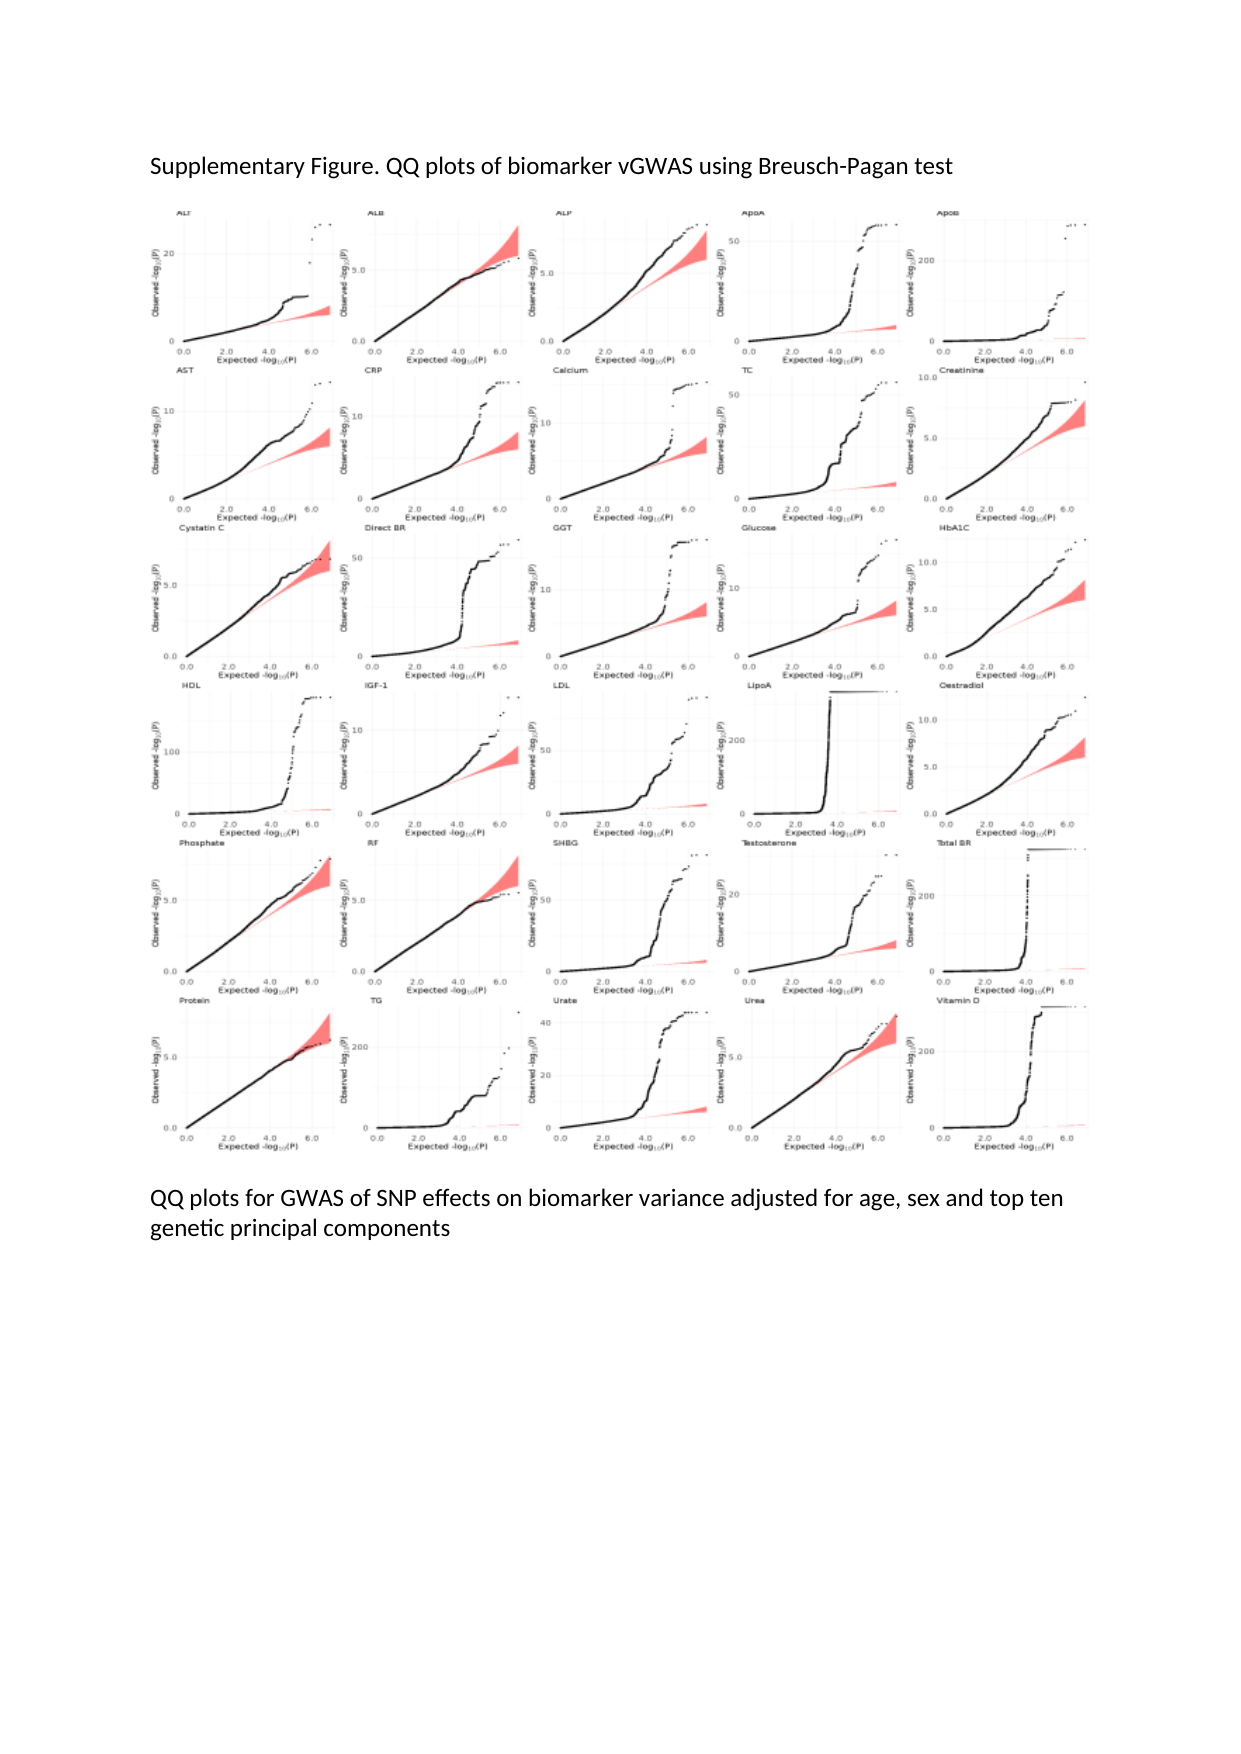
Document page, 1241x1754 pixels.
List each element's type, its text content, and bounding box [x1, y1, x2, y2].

text Supplementary Figure. QQ plots of biomarker vGWAS using Breusch-Pagan test [150, 150, 1090, 181]
text QQ plots for GWAS of SNP effects on biomarker variance adjusted for age, sex and top ten genetic principal components [150, 1182, 1090, 1243]
